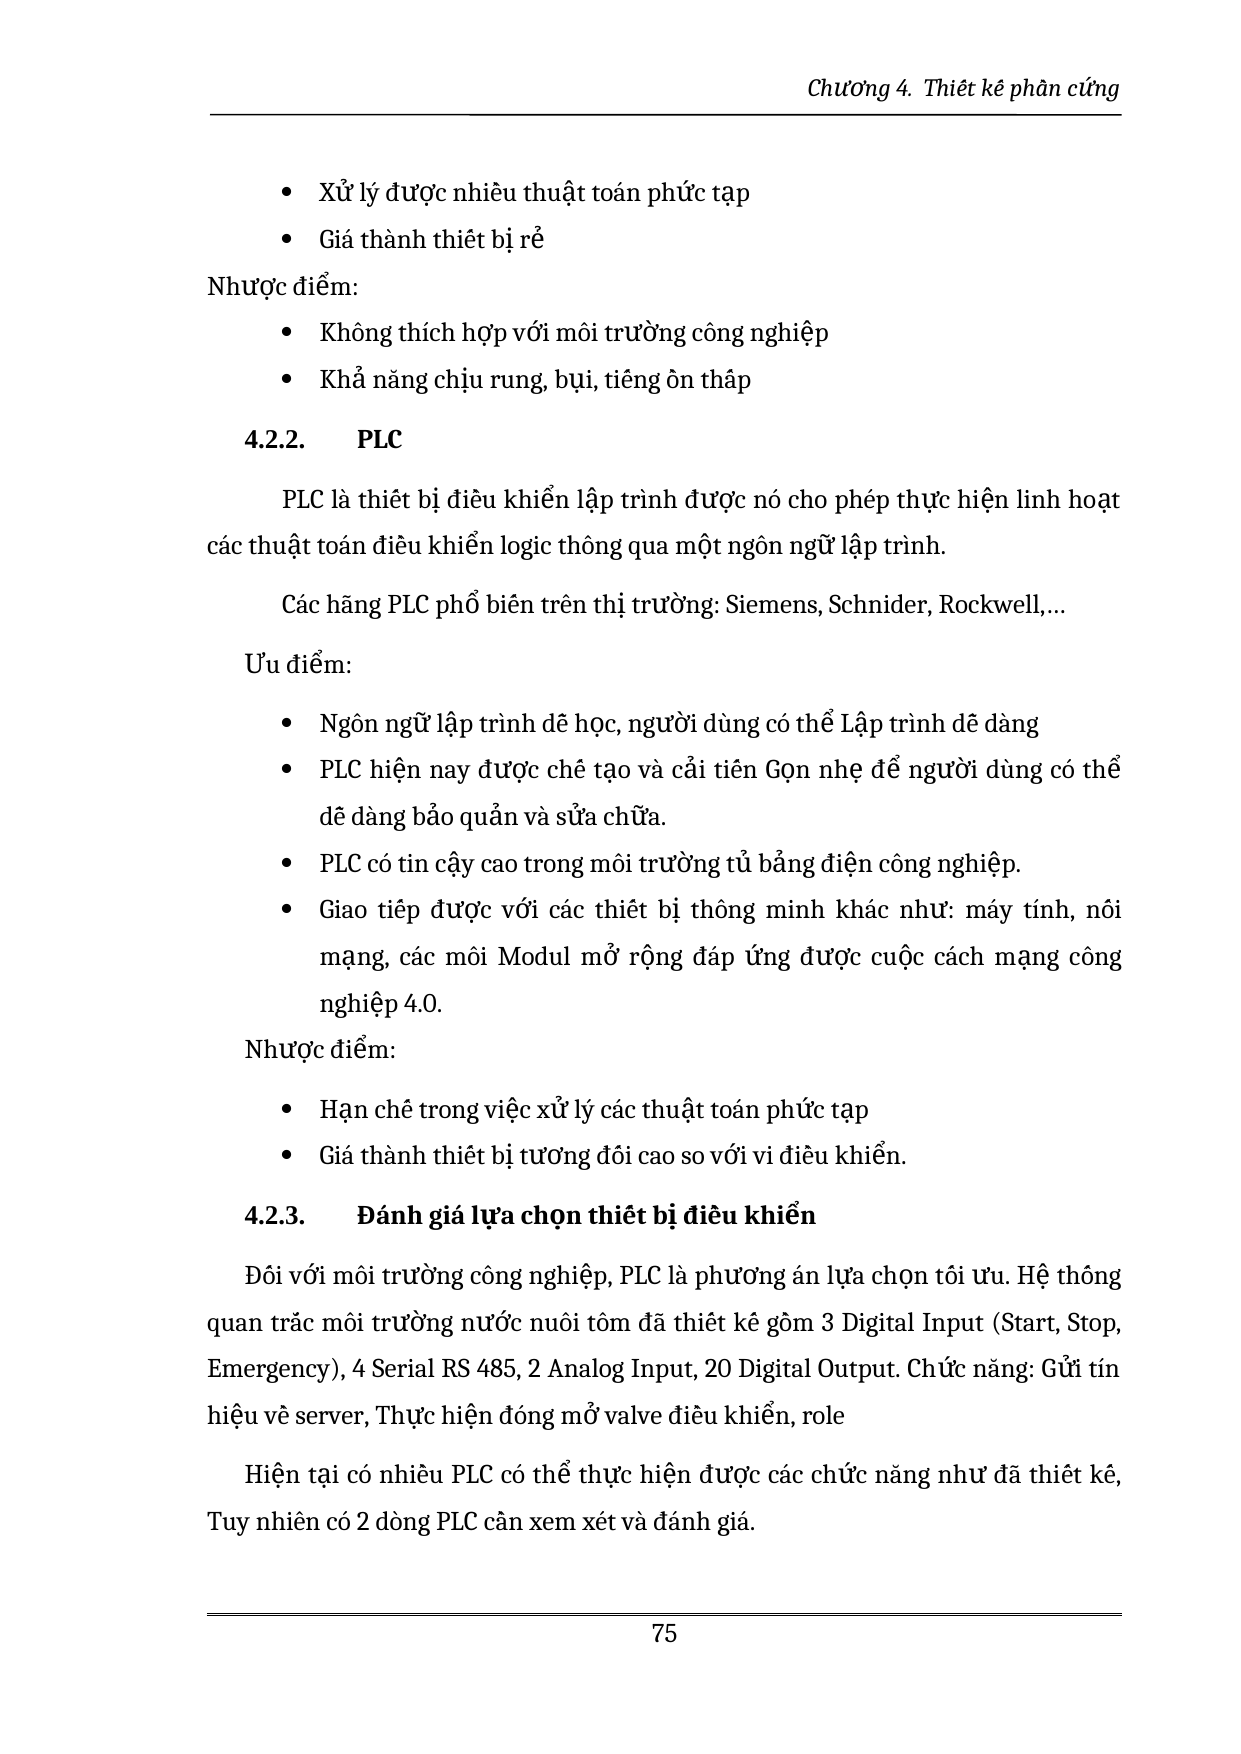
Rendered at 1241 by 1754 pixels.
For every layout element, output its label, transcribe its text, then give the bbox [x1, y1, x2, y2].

list Ngôn ngữ lập trình dễ học, người dùng có thể Lập trình dễ dàng [282, 708, 1122, 739]
text Hiện tại có nhiều PLC có thể thực hiện được các chức năng như đã thiết kế, Tuy nhiên có 2 dòng PLC cần xem xét và đánh giá. [207, 1459, 1122, 1537]
text Ưu điểm: [207, 649, 1122, 680]
text Các hãng PLC phổ biến trên thị trường: Siemens, Schnider, Rockwell,… [207, 589, 1122, 621]
list Giá thành thiết bị rẻ [282, 224, 1122, 255]
list Khả năng chịu rung, bụi, tiếng ồn thấp [282, 364, 1122, 395]
list PLC hiện nay được chế tạo và cải tiến Gọn nhẹ để người dùng có thể dễ dàng bảo quản và sửa chữa. [282, 754, 1122, 832]
text Nhược điểm: [207, 1034, 1122, 1066]
subtitle Đánh giá lựa chọn thiết bị điều khiển [244, 1199, 1122, 1232]
list Giao tiếp được với các thiết bị thông minh khác như: máy tính, nối mạng, các môi Modul mở rộng đáp ứng được cuộc cách mạng công nghiệp 4.0. [282, 894, 1122, 1019]
list PLC có tin cậy cao trong môi trường tủ bảng điện công nghiệp. [282, 848, 1122, 879]
list Không thích hợp với môi trường công nghiệp [282, 317, 1122, 348]
text PLC là thiết bị điều khiển lập trình được nó cho phép thực hiện linh hoạt các thuật toán điều khiển logic thông qua một ngôn ngữ lập trình. [207, 484, 1122, 561]
text Nhược điểm: [207, 271, 1122, 302]
subtitle PLC [244, 423, 1122, 455]
list Hạn chế trong việc xử lý các thuật toán phức tạp [282, 1094, 1122, 1125]
list Xử lý được nhiều thuật toán phức tạp [282, 177, 1122, 208]
list Giá thành thiết bị tương đối cao so với vi điều khiển. [282, 1140, 1122, 1171]
text Đối với môi trường công nghiệp, PLC là phương án lựa chọn tối ưu. Hệ thống quan trắc môi trường nước nuôi tôm đã thiết kế gồm 3 Digital Input (Start, Stop, Emergency), 4 Serial RS 485, 2 Analog Input, 20 Digital Output. Chức năng: Gửi tín hiệu về server, Thực hiện đóng mở valve điều khiển, role [207, 1260, 1122, 1431]
